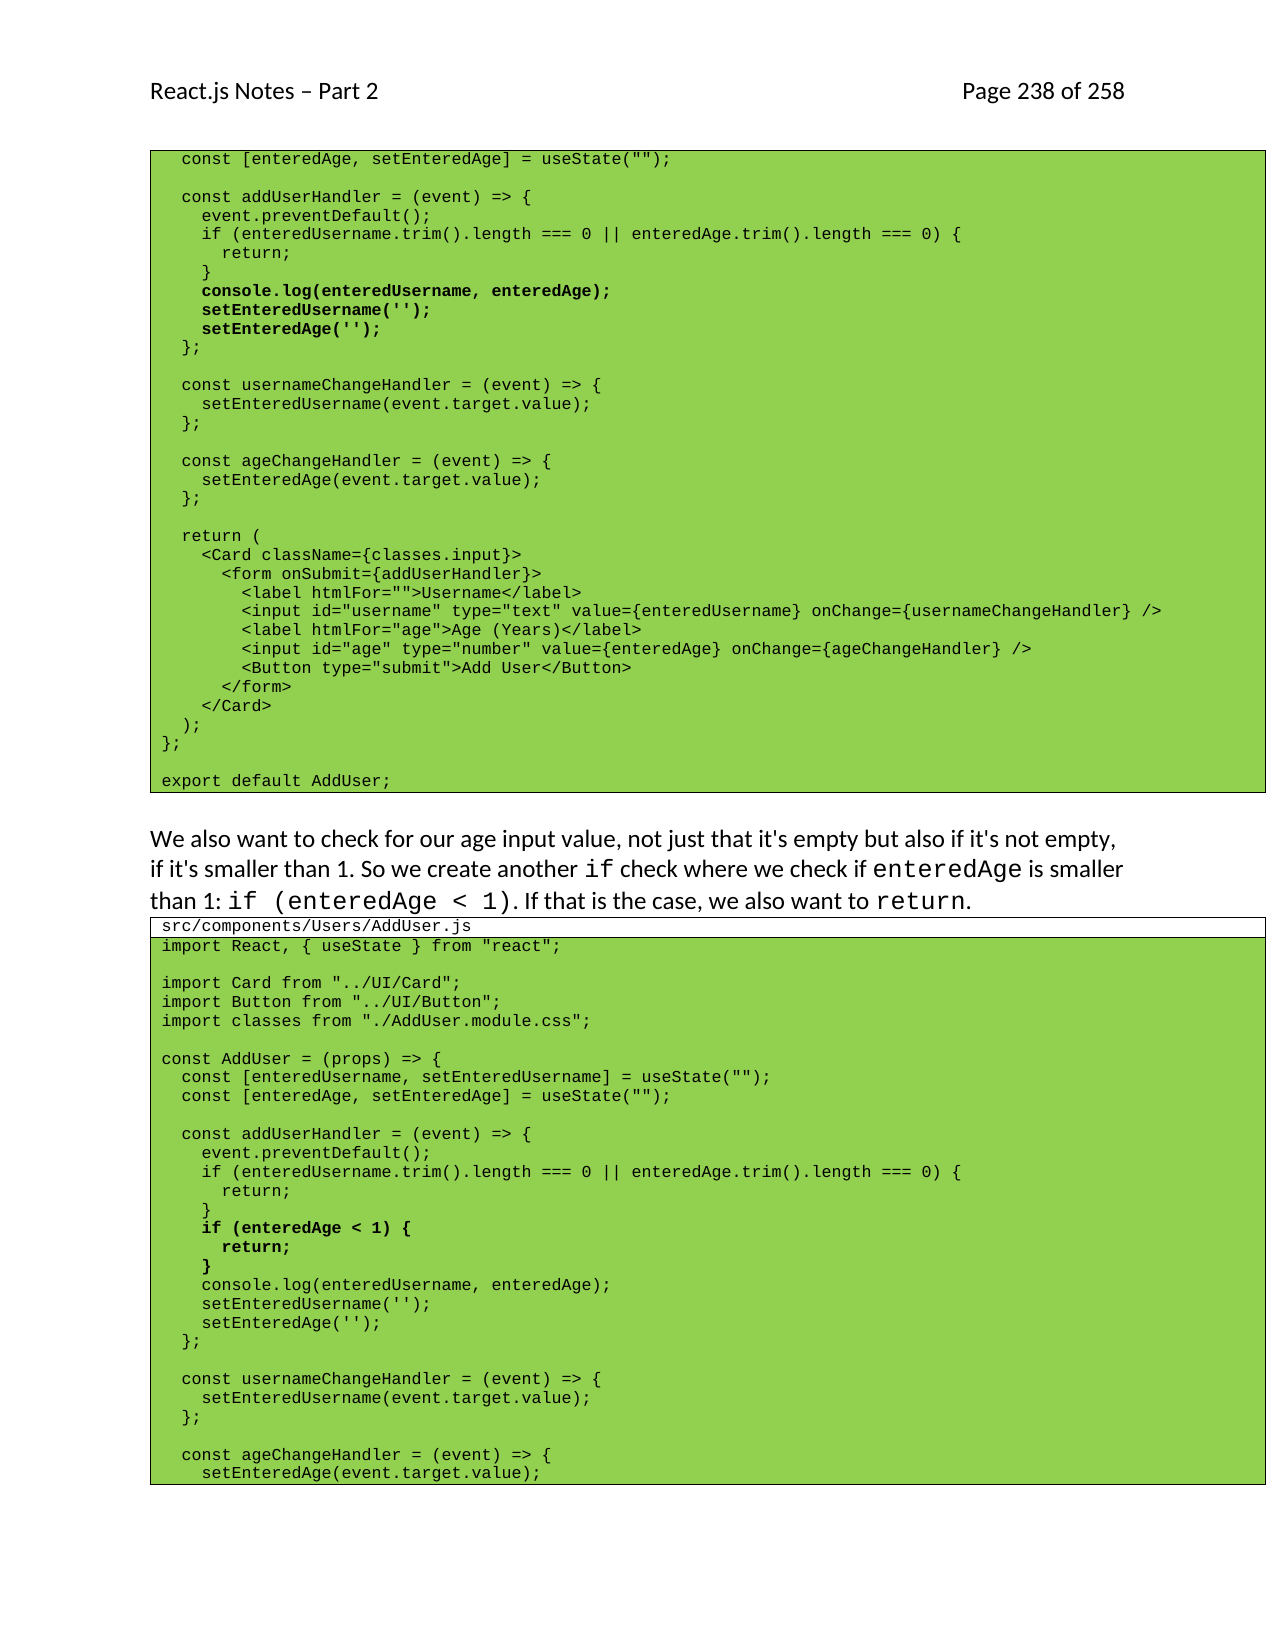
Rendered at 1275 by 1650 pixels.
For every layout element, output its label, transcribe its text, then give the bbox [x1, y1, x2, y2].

table_header src/components/Users/AddUser.js [151, 918, 1265, 937]
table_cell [151, 938, 1265, 1484]
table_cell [151, 151, 1265, 792]
text We also want to check for our age input value, not just that it's empty but also if it's not empty, if it's smaller than 1. So we create another if check where we check if enteredAge is smaller than 1: if (enteredAge < 1). If that is the case, we also want to return. [150, 823, 1125, 917]
